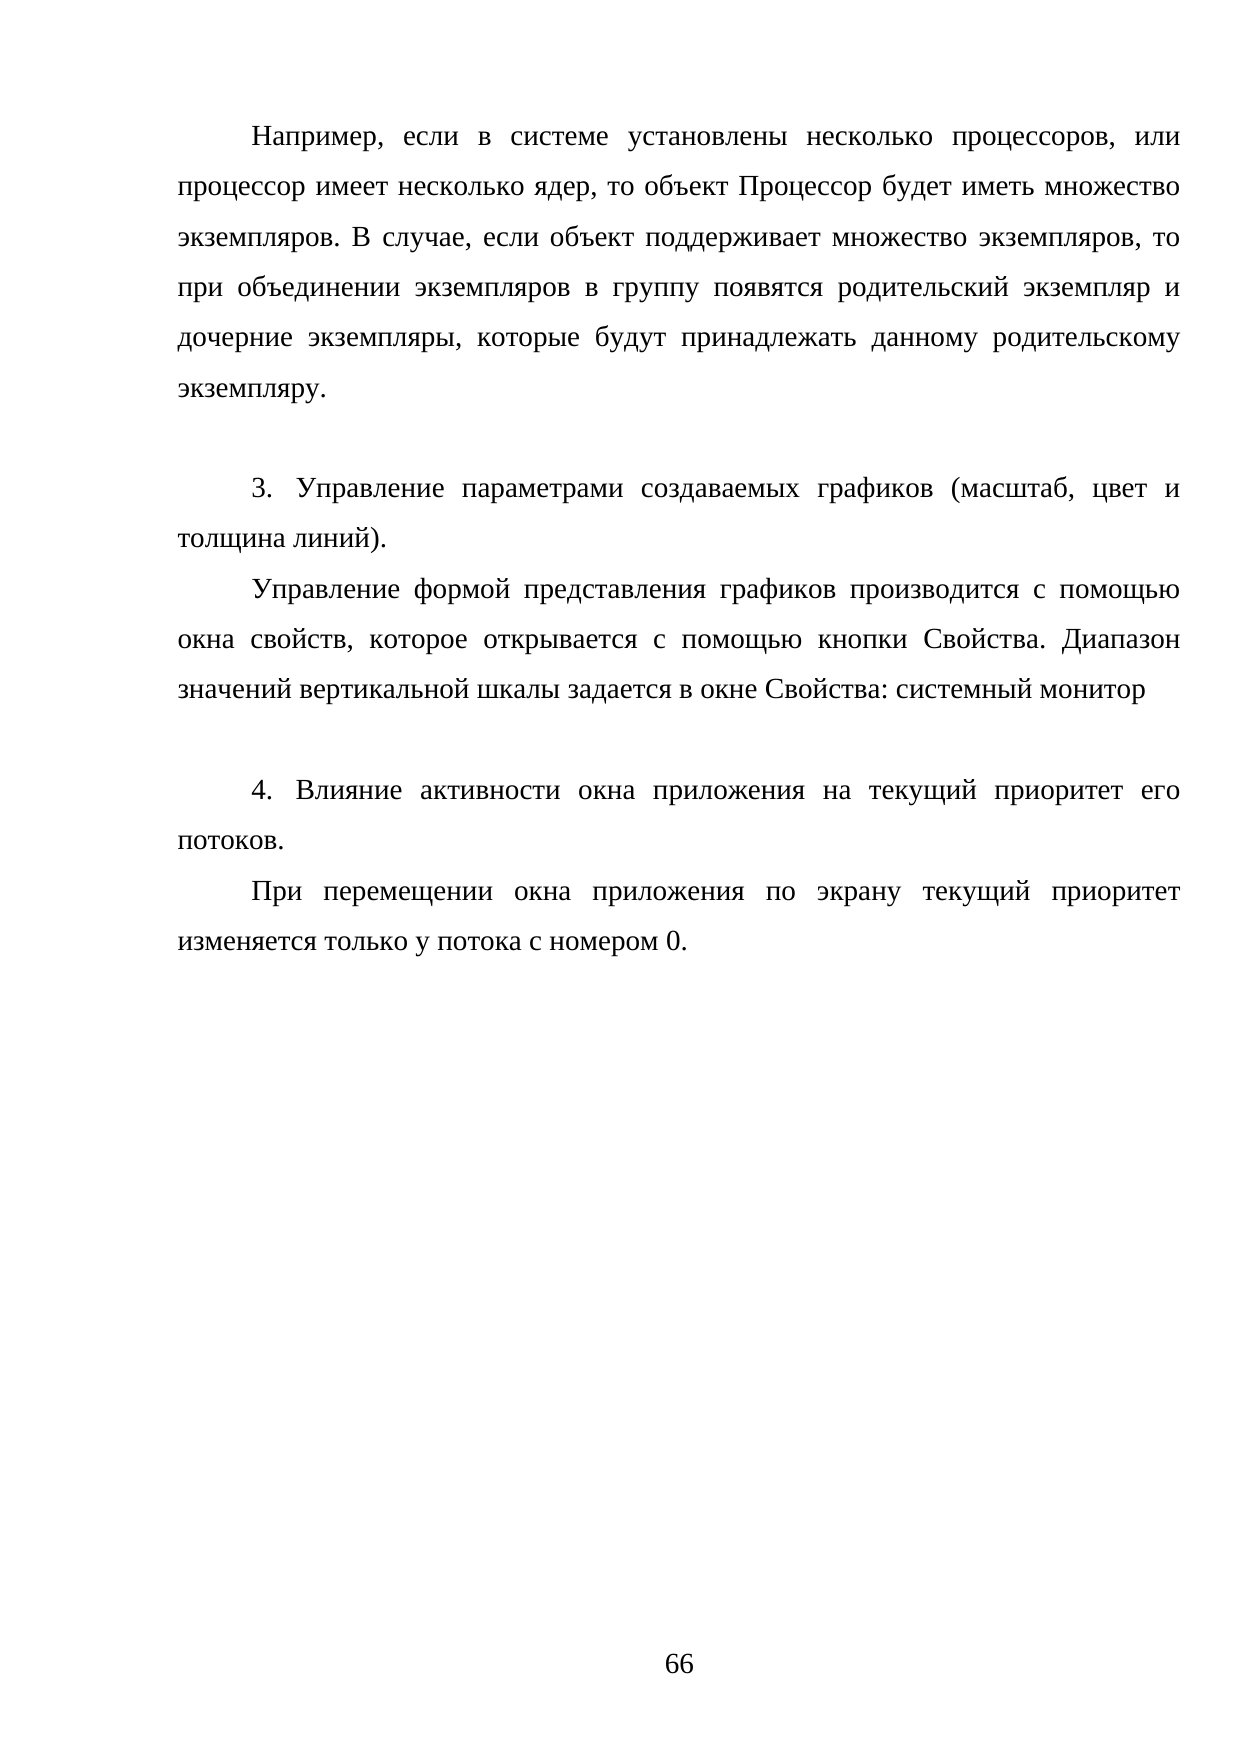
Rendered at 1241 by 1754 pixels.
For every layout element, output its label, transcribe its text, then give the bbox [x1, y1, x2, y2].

list Управление параметрами создаваемых графиков (масштаб, цвет и толщина линий). [177, 470, 1181, 554]
list Влияние активности окна приложения на текущий приоритет его потоков. [177, 772, 1181, 856]
text Управление формой представления графиков производится с помощью окна свойств, которое открывается с помощью кнопки Свойства. Диапазон значений вертикальной шкалы задается в окне Свойства: системный монитор [177, 571, 1181, 705]
text При перемещении окна приложения по экрану текущий приоритет изменяется только у потока с номером 0. [177, 873, 1181, 957]
text Например, если в системе установлены несколько процессоров, или процессор имеет несколько ядер, то объект Процессор будет иметь множество экземпляров. В случае, если объект поддерживает множество экземпляров, то при объединении экземпляров в группу появятся родительский экземпляр и дочерние экземпляры, которые будут принадлежать данному родительскому экземпляру. [177, 118, 1181, 403]
